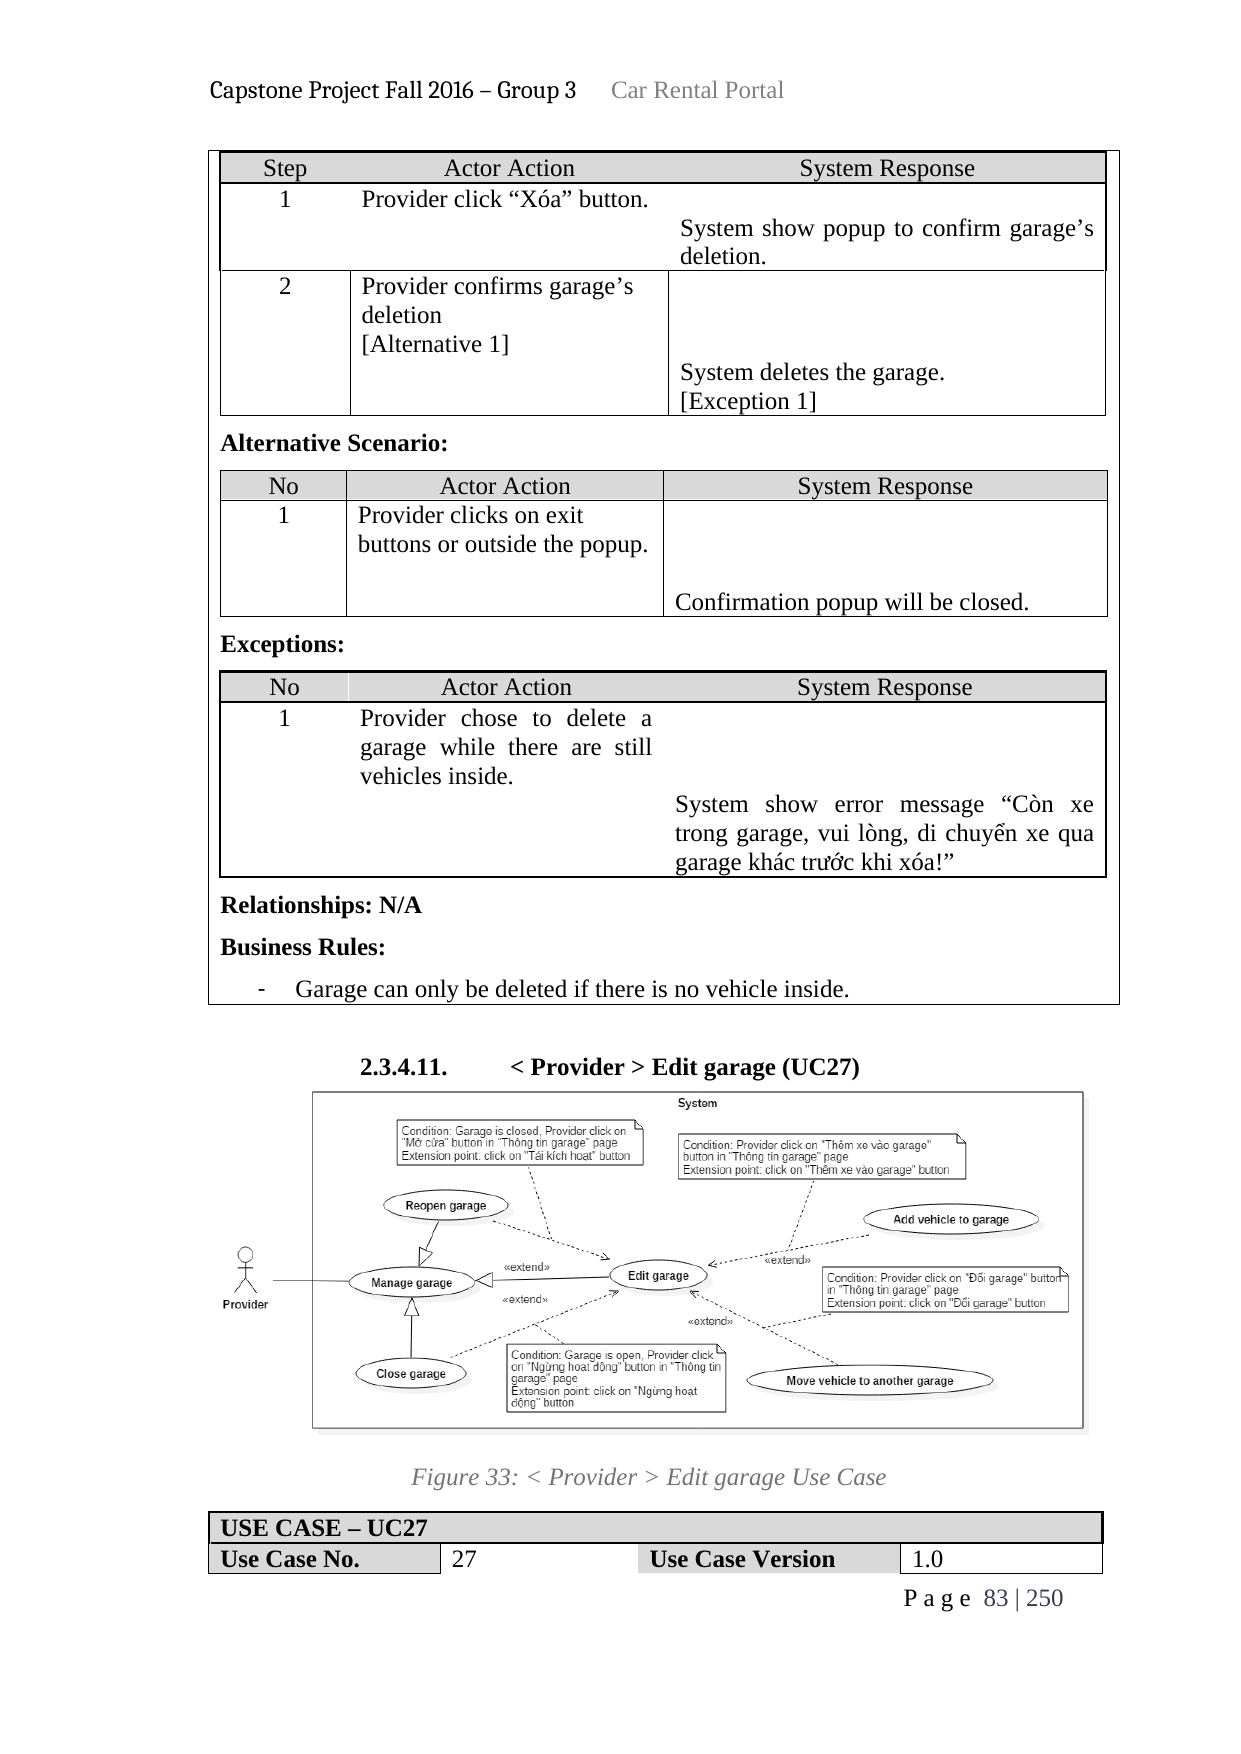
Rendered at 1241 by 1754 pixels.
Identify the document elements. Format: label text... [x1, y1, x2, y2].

table_header USE CASE – UC27 [210, 1513, 1101, 1542]
picture [210, 1083, 1095, 1443]
table_cell Use Case Version [638, 1544, 900, 1573]
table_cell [209, 151, 1119, 1003]
table_cell Use Case No. [209, 1543, 440, 1573]
table_cell 27 [441, 1544, 638, 1573]
subtitle < Provider > Edit garage (UC27) [360, 1052, 1090, 1081]
text Figure 33: < Provider > Edit garage Use Case [210, 1462, 1090, 1490]
table_cell 1.0 [901, 1544, 1102, 1573]
